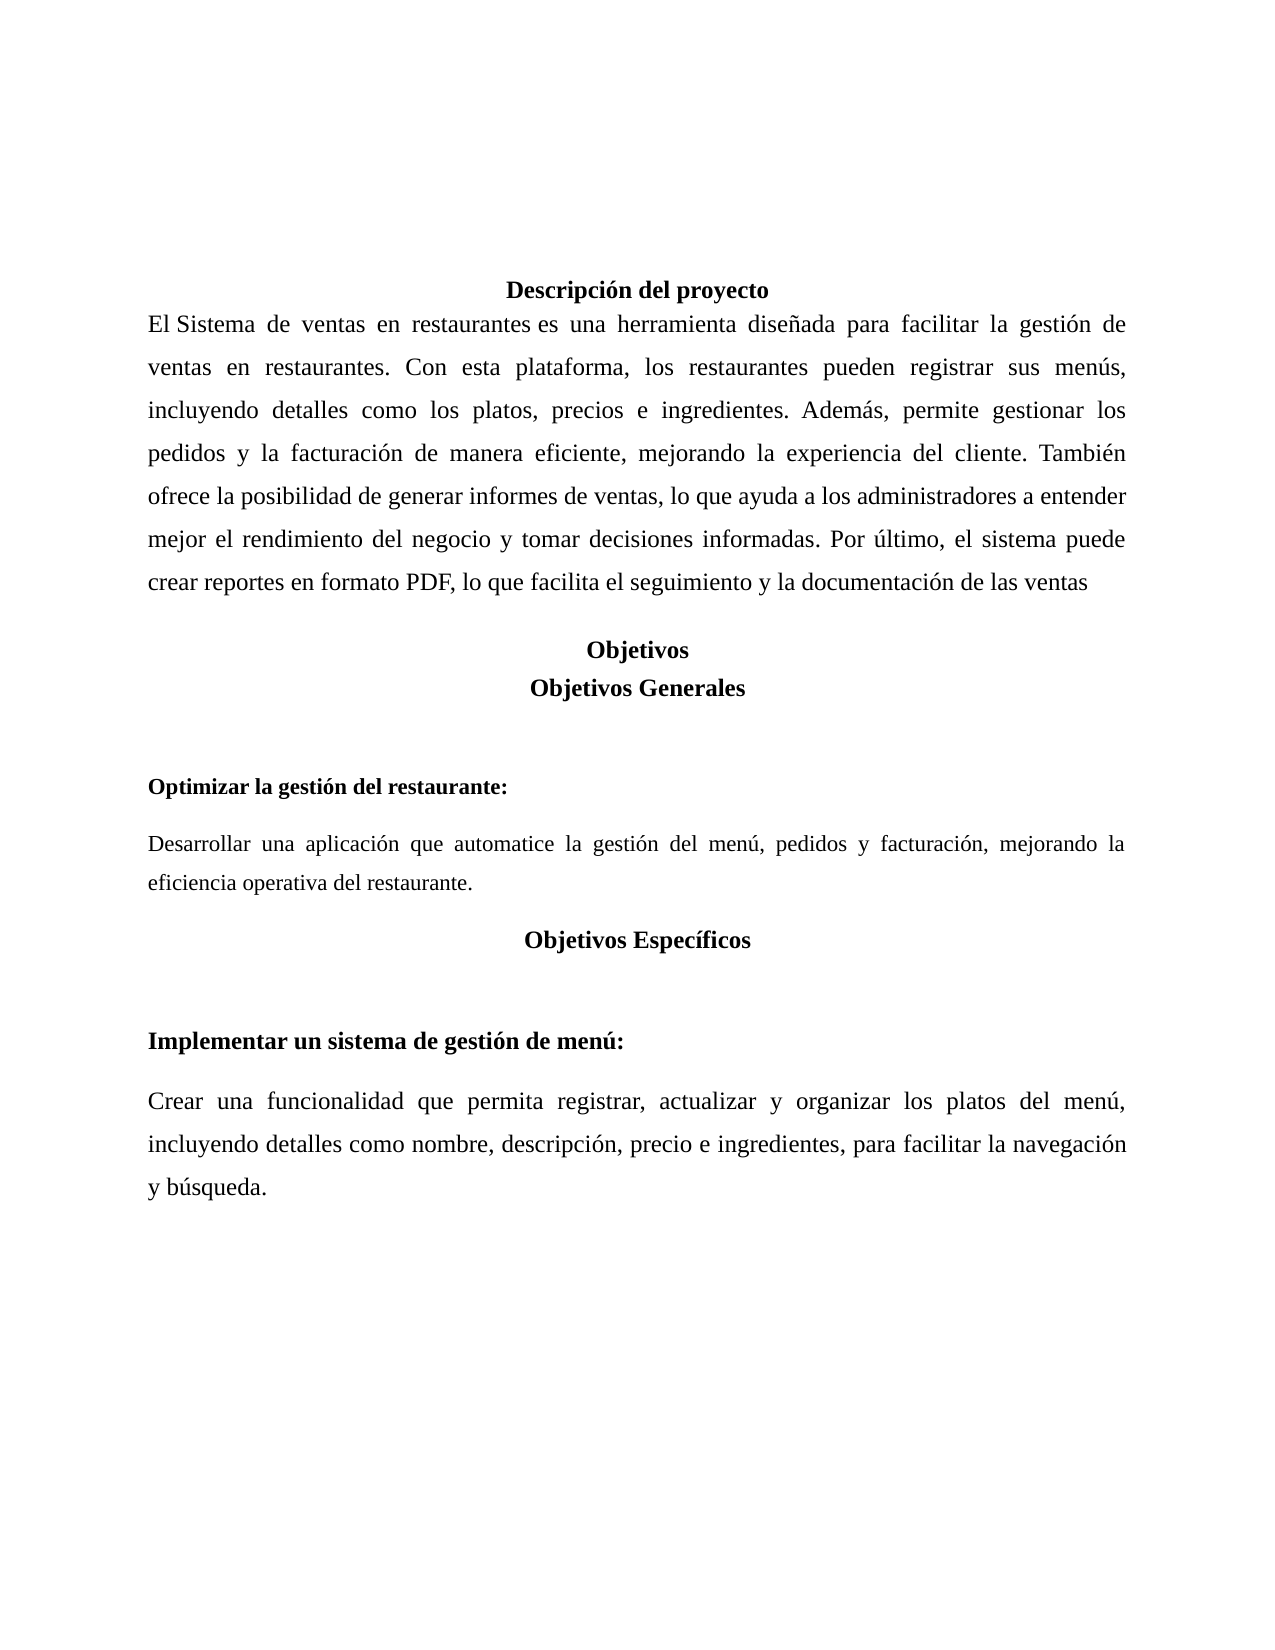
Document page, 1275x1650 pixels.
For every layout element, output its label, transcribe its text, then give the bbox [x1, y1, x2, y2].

text Optimizar la gestión del restaurante: [148, 773, 1127, 800]
text Implementar un sistema de gestión de menú: [148, 1026, 1127, 1055]
text Desarrollar una aplicación que automatice la gestión del menú, pedidos y facturación, mejorando la eficiencia operativa del restaurante. [148, 829, 1127, 895]
text Crear una funcionalidad que permita registrar, actualizar y organizar los platos del menú, incluyendo detalles como nombre, descripción, precio e ingredientes, para facilitar la navegación y búsqueda. [148, 1086, 1127, 1201]
subtitle Objetivos Generales [148, 673, 1127, 701]
subtitle Objetivos [148, 636, 1127, 664]
text El Sistema de ventas en restaurantes es una herramienta diseñada para facilitar la gestión de ventas en restaurantes. Con esta plataforma, los restaurantes pueden registrar sus menús, incluyendo detalles como los platos, precios e ingredientes. Además, permite gestionar los pedidos y la facturación de manera eficiente, mejorando la experiencia del cliente. También ofrece la posibilidad de generar informes de ventas, lo que ayuda a los administradores a entender mejor el rendimiento del negocio y tomar decisiones informadas. Por último, el sistema puede crear reportes en formato PDF, lo que facilita el seguimiento y la documentación de las ventas [148, 309, 1127, 596]
subtitle Descripción del proyecto [148, 276, 1127, 304]
subtitle Objetivos Específicos [148, 925, 1127, 954]
